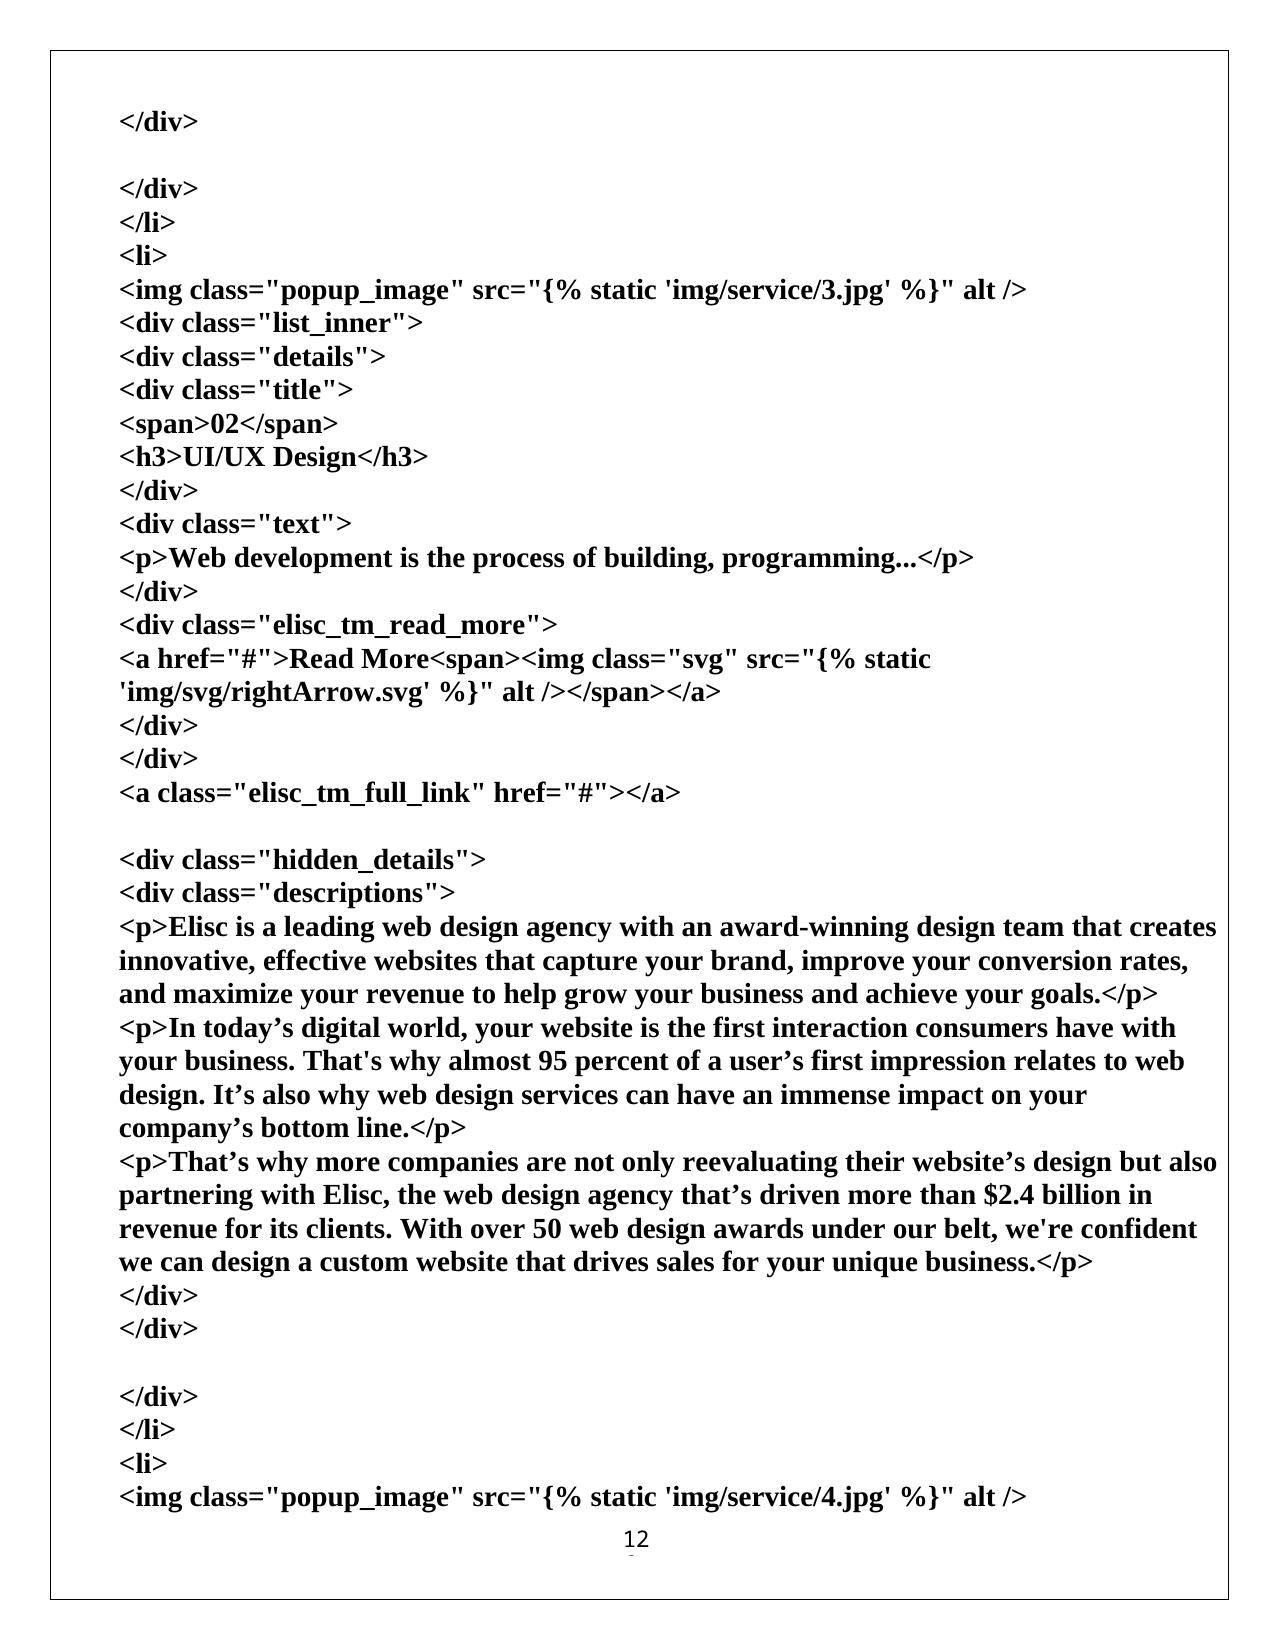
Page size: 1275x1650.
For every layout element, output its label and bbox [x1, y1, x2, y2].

text [119, 104, 1228, 1513]
